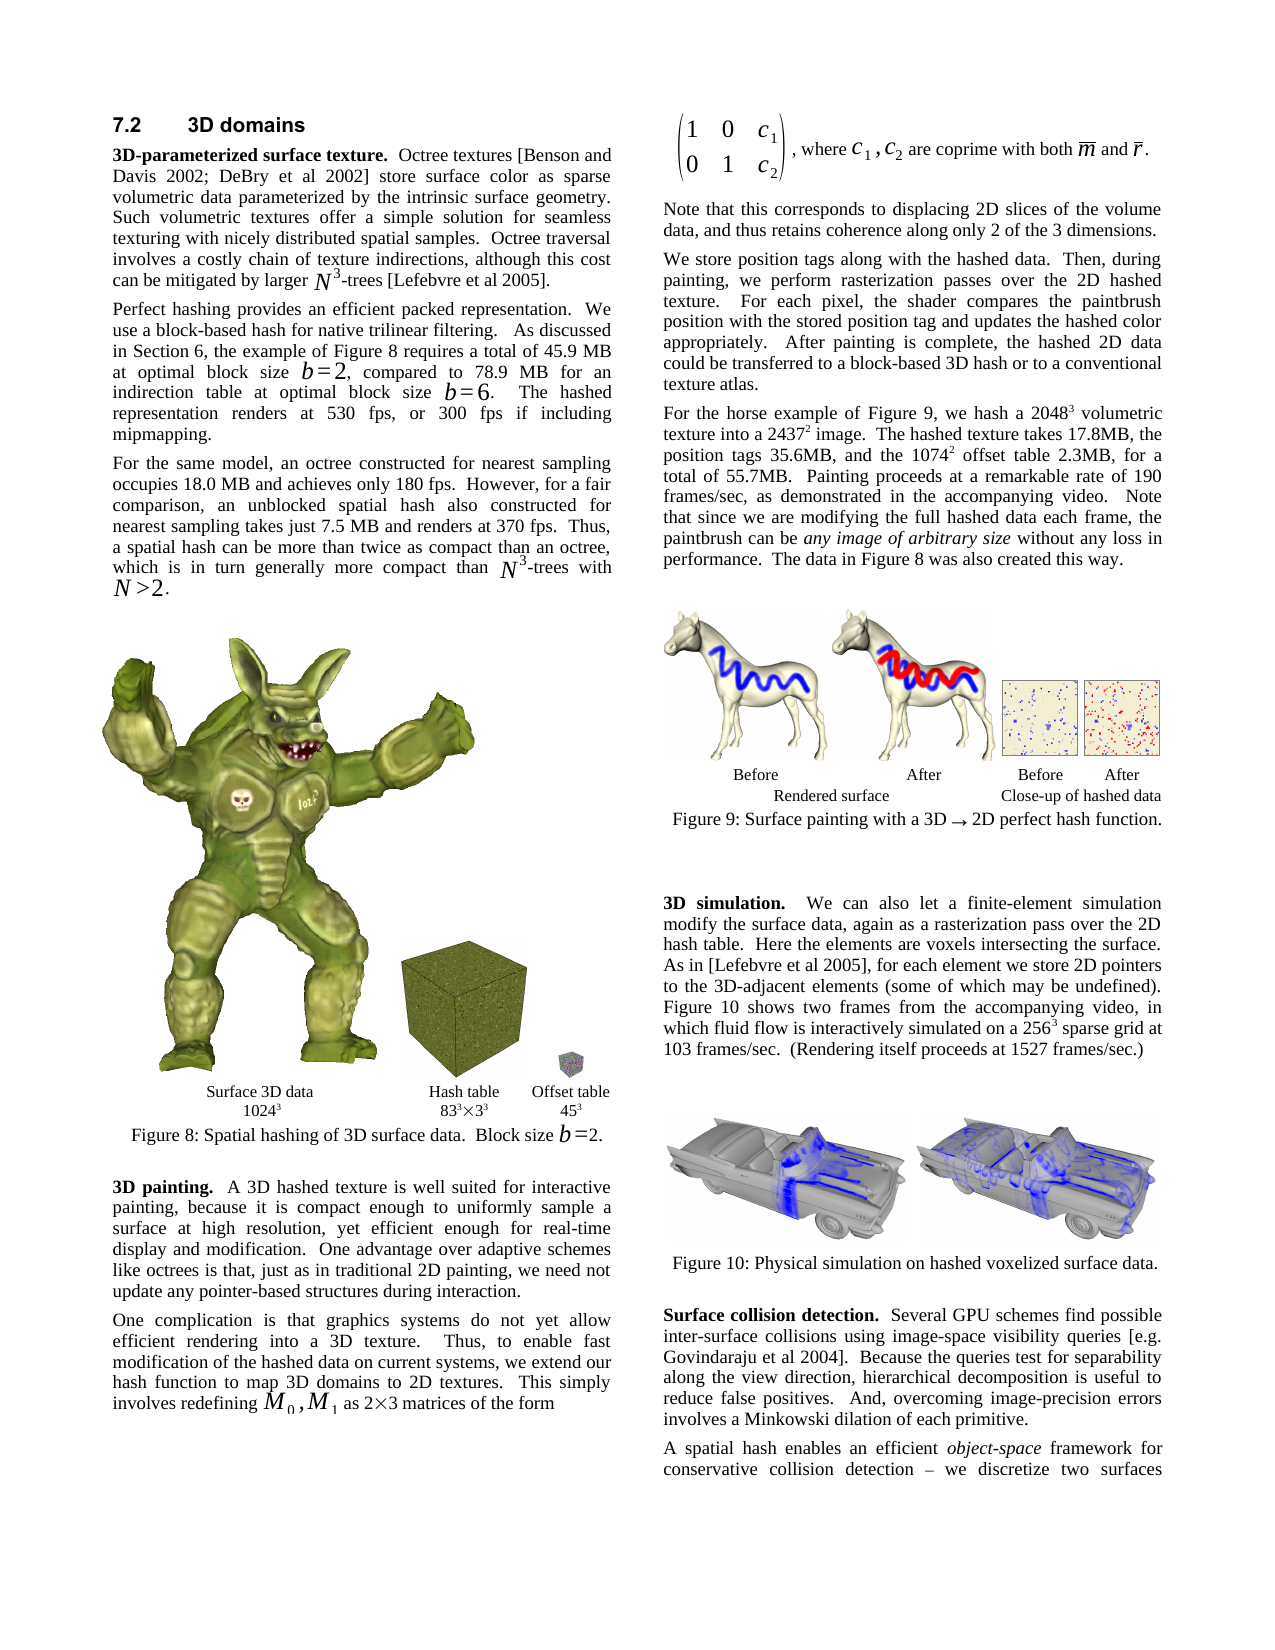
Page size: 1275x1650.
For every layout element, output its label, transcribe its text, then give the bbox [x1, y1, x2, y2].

text For the horse example of Figure 9, we hash a 20483 volumetric texture into a 24372 image. The hashed texture takes 17.8MB, the position tags 35.6MB, and the 10742 offset table 2.3MB, for a total of 55.7MB. Painting proceeds at a remarkable rate of 190 frames/sec, as demonstrated in the accompanying video. Note that since we are modifying the full hashed data each frame, the paintbrush can be any image of arbitrary size without any loss in performance. The data in Figure 8 was also created this way. [663, 403, 1162, 569]
table_cell Before [663, 765, 831, 786]
table_header [530, 636, 612, 1082]
text 3D painting. A 3D hashed texture is well suited for interactive painting, because it is compact enough to uniformly sample a surface at high resolution, yet efficient enough for real-time display and modification. One advantage over adaptive schemes like octrees is that, just as in traditional 2D painting, we need not update any pointer-based structures during interaction. [112, 1176, 612, 1301]
table_header [663, 1107, 913, 1251]
text One complication is that graphics systems do not yet allow efficient rendering into a 3D texture. Thus, to enable fast modification of the hashed data on current systems, we extend our hash function to map 3D domains to 2D textures. This simply involves redefining as 23 matrices of the form [112, 1310, 612, 1414]
table_cell After [1081, 765, 1162, 786]
table_cell Surface 3D data 10243 [113, 1082, 398, 1122]
subtitle 3D domains [112, 112, 612, 136]
table_header [399, 636, 529, 1082]
picture [663, 610, 829, 762]
text For the same model, an octree constructed for nearest sampling occupies 18.0 MB and achieves only 180 fps. However, for a fair comparison, an unblocked spatial hash also constructed for nearest sampling takes just 7.5 MB and renders at 370 fps. Thus, a spatial hash can be more than twice as compact than an octree, which is in turn generally more compact than -trees with . [112, 453, 612, 599]
text , where are coprime with both and . [663, 112, 1162, 184]
text Surface collision detection. Several GPU schemes find possible inter-surface collisions using image-space visibility queries [e.g. Govindaraju et al 2004]. Because the queries test for separability along the view direction, hierarchical decomposition is useful to reduce false positives. And, overcoming image-precision errors involves a Minkowski dilation of each primitive. [663, 1305, 1162, 1430]
table_header [113, 636, 398, 1082]
table_cell Hash table 83333 [399, 1082, 529, 1122]
picture [831, 609, 998, 763]
text We store position tags along with the hashed data. Then, during painting, we perform rasterization passes over the 2D hashed texture. For each pixel, the shader compares the paintbrush position with the stored position tag and updates the hashed color appropriately. After painting is complete, the hashed 2D data could be transferred to a block-based 3D hash or to a conventional texture atlas. [663, 249, 1162, 394]
table_cell Before [1000, 765, 1081, 786]
text 3D simulation. We can also let a finite-element simulation modify the surface data, again as a rasterization pass over the 2D hash table. Here the elements are voxels intersecting the surface. As in [Lefebvre et al 2005], for each element we store 2D pointers to the 3D-adjacent elements (some of which may be undefined). Figure 10 shows two frames from the accompanying video, in which fluid flow is interactively simulated on a 2563 sparse grid at 103 frames/sec. (Rendering itself proceeds at 1527 frames/sec.) [663, 892, 1162, 1059]
table_cell Close-up of hashed data [1000, 786, 1162, 807]
table_cell After [831, 765, 999, 786]
picture [1085, 681, 1159, 755]
text 3D-parameterized surface texture. Octree textures [Benson and Davis 2002; DeBry et al 2002] store surface color as sparse volumetric data parameterized by the intrinsic surface geometry. Such volumetric textures offer a simple solution for seamless texturing with nicely distributed spatial samples. Octree traversal involves a costly chain of texture indirections, although this cost can be mitigated by larger -trees [Lefebvre et al 2005]. [112, 145, 612, 291]
picture [1003, 681, 1077, 755]
table_header [913, 1107, 1162, 1251]
table_header [1000, 607, 1081, 764]
text Note that this corresponds to displacing 2D slices of the volume data, and thus retains coherence along only 2 of the 3 dimensions. [663, 199, 1162, 240]
table_header [663, 607, 831, 764]
text Figure 10: Physical simulation on hashed voxelized surface data. [672, 1253, 1162, 1273]
text Perfect hashing provides an efficient packed representation. We use a block-based hash for native trilinear filtering. As discussed in Section 6, the example of Figure 8 requires a total of 45.9 MB at optimal block size , compared to 78.9 MB for an indirection table at optimal block size . The hashed representation renders at 530 fps, or 300 fps if including mipmapping. [112, 299, 612, 445]
text Figure 9: Surface painting with a 3D2D perfect hash function. [672, 809, 1162, 830]
table_header [1081, 607, 1162, 764]
text Figure 8: Spatial hashing of 3D surface data. Block size 2. [121, 1124, 612, 1145]
table_cell Rendered surface [663, 786, 999, 807]
picture [557, 1051, 584, 1078]
table_cell Offset table 453 [530, 1082, 612, 1122]
